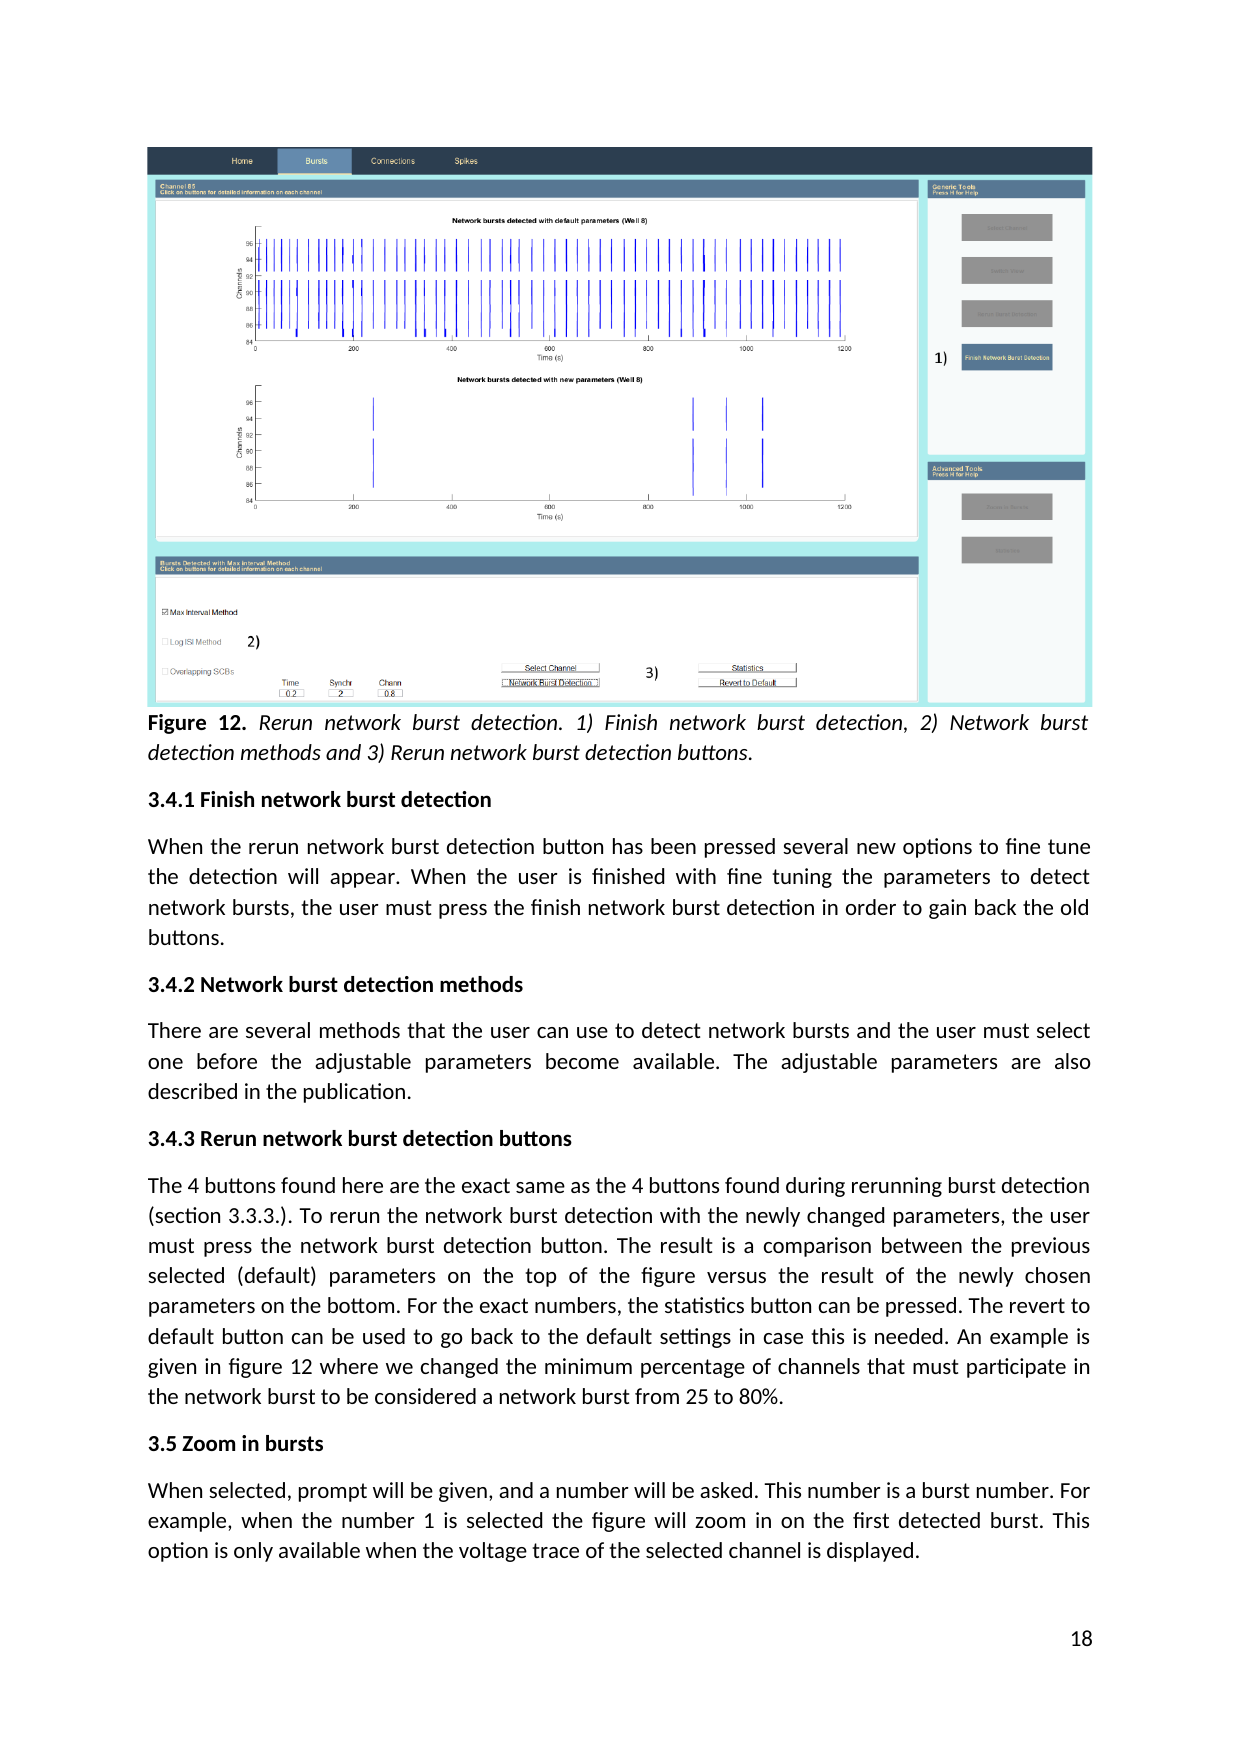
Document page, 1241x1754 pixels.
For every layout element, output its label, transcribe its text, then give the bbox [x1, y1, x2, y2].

text 3.5 Zoom in bursts [148, 1429, 1093, 1457]
text The 4 buttons found here are the exact same as the 4 buttons found during rerunning burst detection (section 3.3.3.). To rerun the network burst detection with the newly changed parameters, the user must press the network burst detection button. The result is a comparison between the previous selected (default) parameters on the top of the figure versus the result of the newly chosen parameters on the bottom. For the exact numbers, the statistics button can be pressed. The revert to default button can be used to go back to the default settings in case this is needed. An example is given in figure 12 where we changed the minimum percentage of channels that must participate in the network burst to be considered a network burst from 25 to 80%. [148, 1171, 1093, 1410]
picture [147, 147, 1093, 707]
text 3.4.1 Finish network burst detection [148, 785, 1093, 813]
text 3.4.3 Rerun network burst detection buttons [148, 1124, 1093, 1152]
text When the rerun network burst detection button has been pressed several new options to fine tune the detection will appear. When the user is finished with fine tuning the parameters to detect network bursts, the user must press the finish network burst detection in order to gain back the old buttons. [148, 832, 1093, 951]
text 3.4.2 Network burst detection methods [148, 970, 1093, 998]
text Figure 12. Rerun network burst detection. 1) Finish network burst detection, 2) Network burst detection methods and 3) Rerun network burst detection buttons. [148, 707, 1093, 767]
text There are several methods that the user can use to detect network bursts and the user must select one before the adjustable parameters become available. The adjustable parameters are also described in the publication. [148, 1017, 1093, 1105]
text When selected, prompt will be given, and a number will be asked. This number is a burst number. For example, when the number 1 is selected the figure will zoom in on the first detected burst. This option is only available when the voltage trace of the selected channel is displayed. [148, 1476, 1093, 1564]
